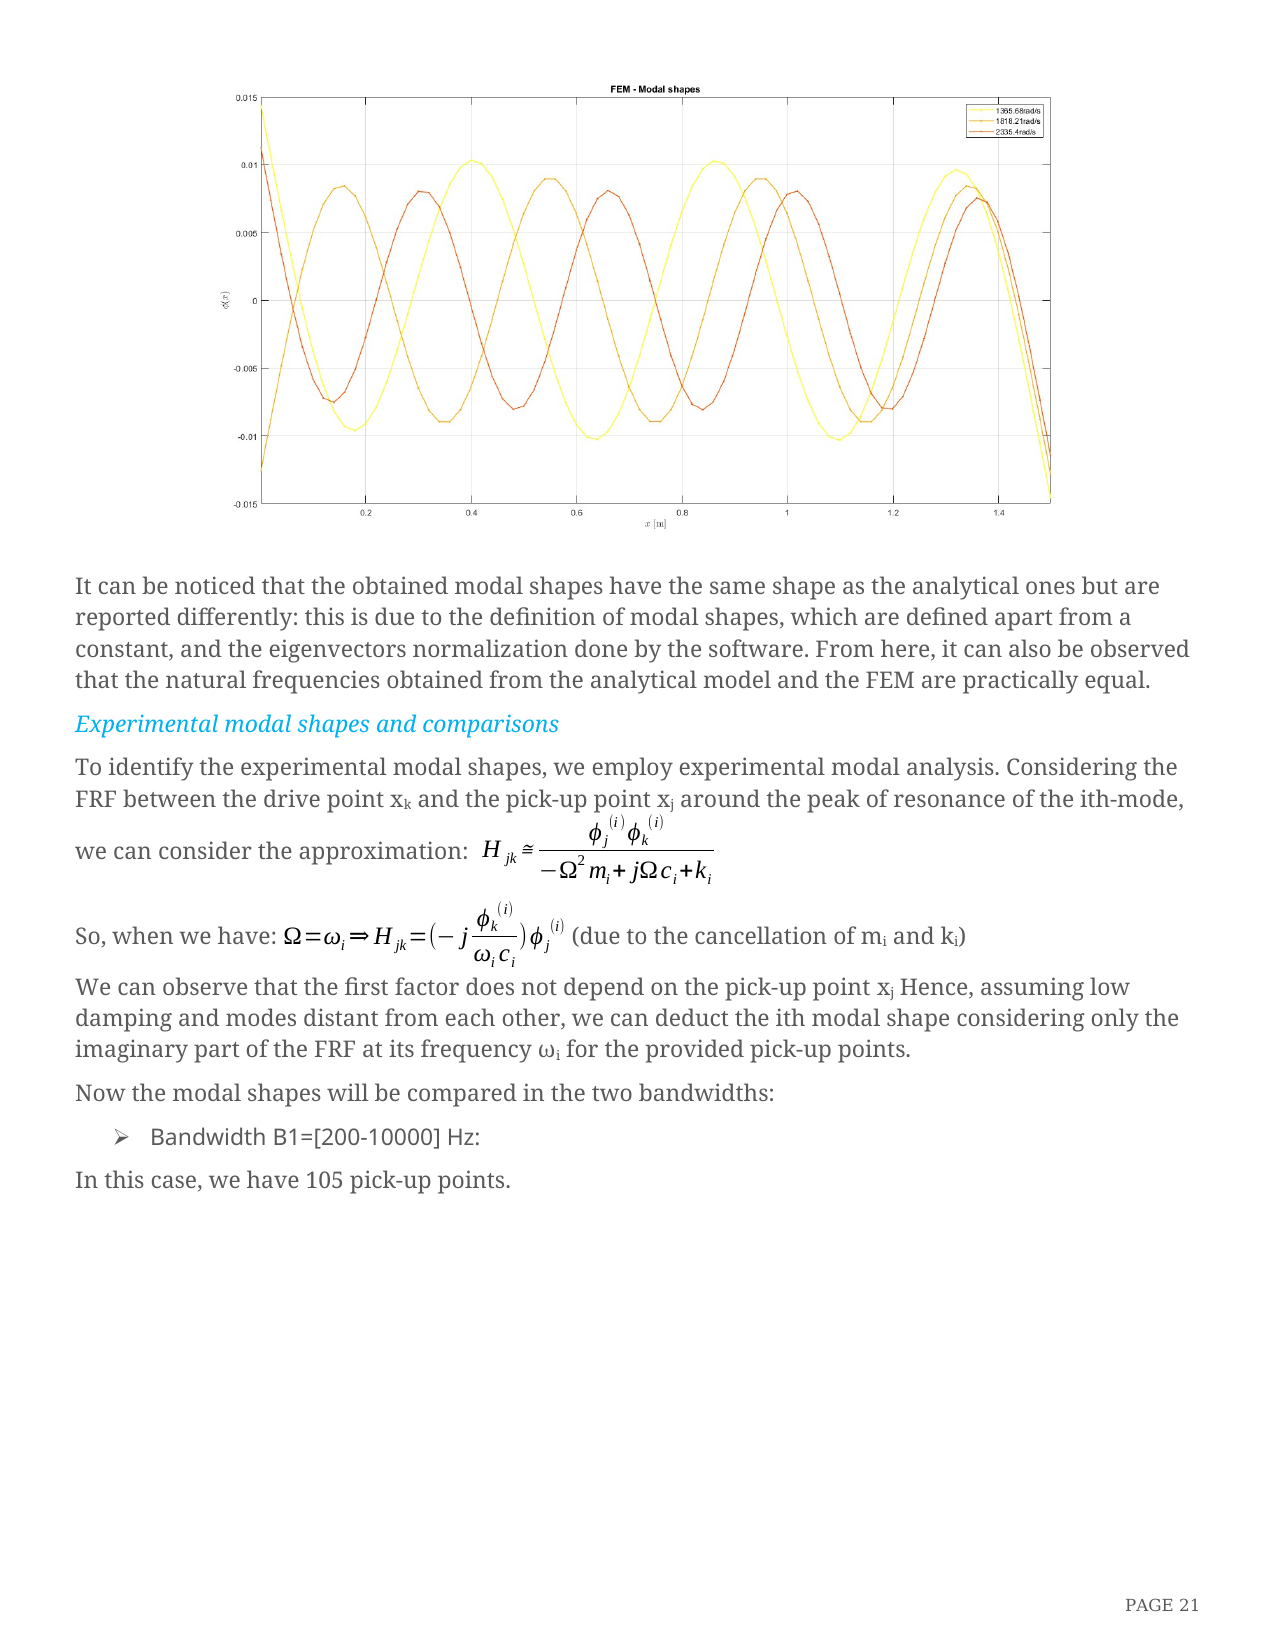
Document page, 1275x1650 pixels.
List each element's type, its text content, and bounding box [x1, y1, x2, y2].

picture [128, 59, 1147, 558]
text Experimental modal shapes and comparisons [75, 708, 1200, 739]
text In this case, we have 105 pick-up points. [75, 1164, 1200, 1196]
list Bandwidth B1=[200-10000] Hz: [112, 1121, 1200, 1152]
text So, when we have: (due to the cancellation of mi and ki) We can observe that the first factor does not depend on the pick-up point xj Hence, assuming low damping and modes distant from each other, we can deduct the ith modal shape considering only the imaginary part of the FRF at its frequency ωi for the provided pick-up points. [75, 900, 1200, 1064]
text To identify the experimental modal shapes, we employ experimental modal analysis. Considering the FRF between the drive point xk and the pick-up point xj around the peak of resonance of the ith-mode, we can consider the approximation: [75, 751, 1200, 888]
text Now the modal shapes will be compared in the two bandwidths: [75, 1077, 1200, 1108]
